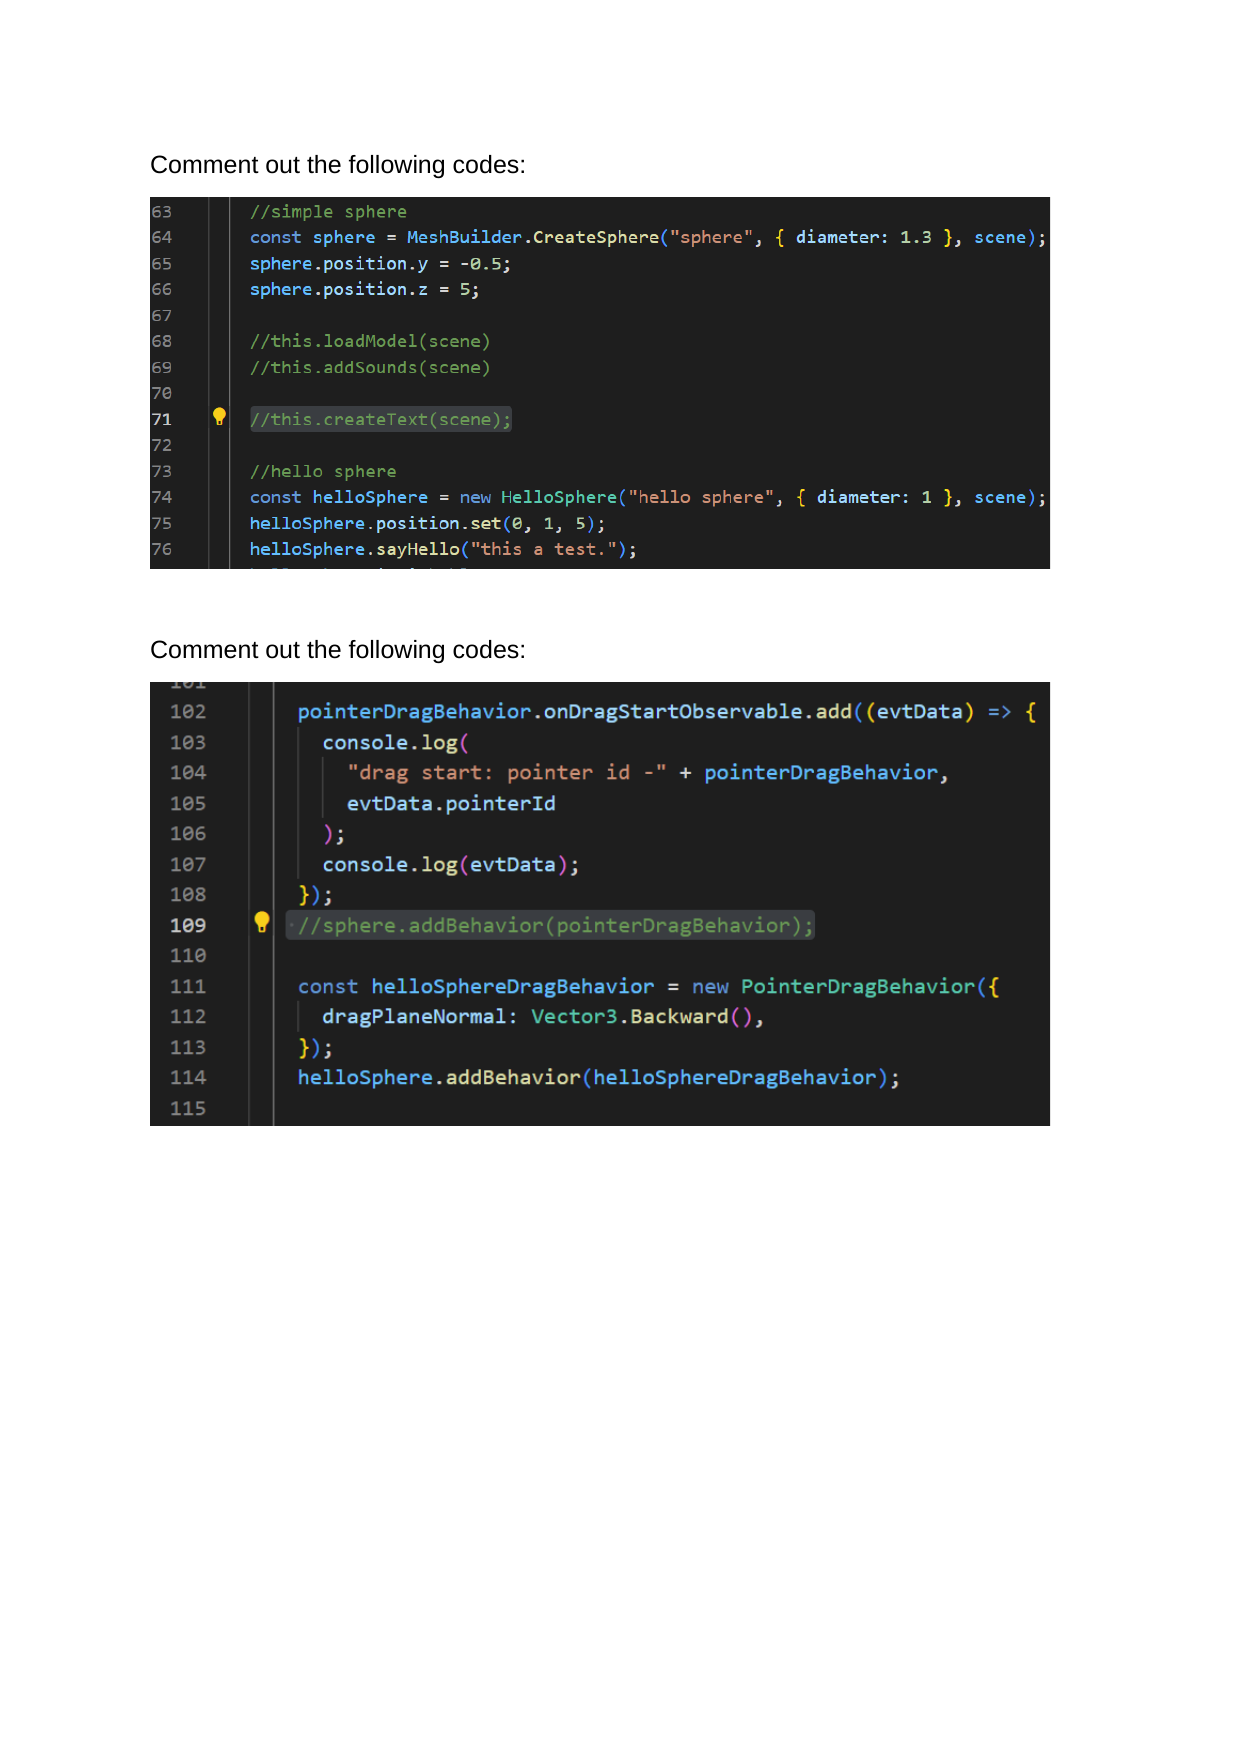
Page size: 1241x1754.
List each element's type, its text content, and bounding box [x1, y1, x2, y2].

picture [150, 197, 1050, 569]
text Comment out the following codes: [150, 635, 1090, 664]
picture [150, 682, 1050, 1126]
text Comment out the following codes: [150, 150, 1090, 179]
